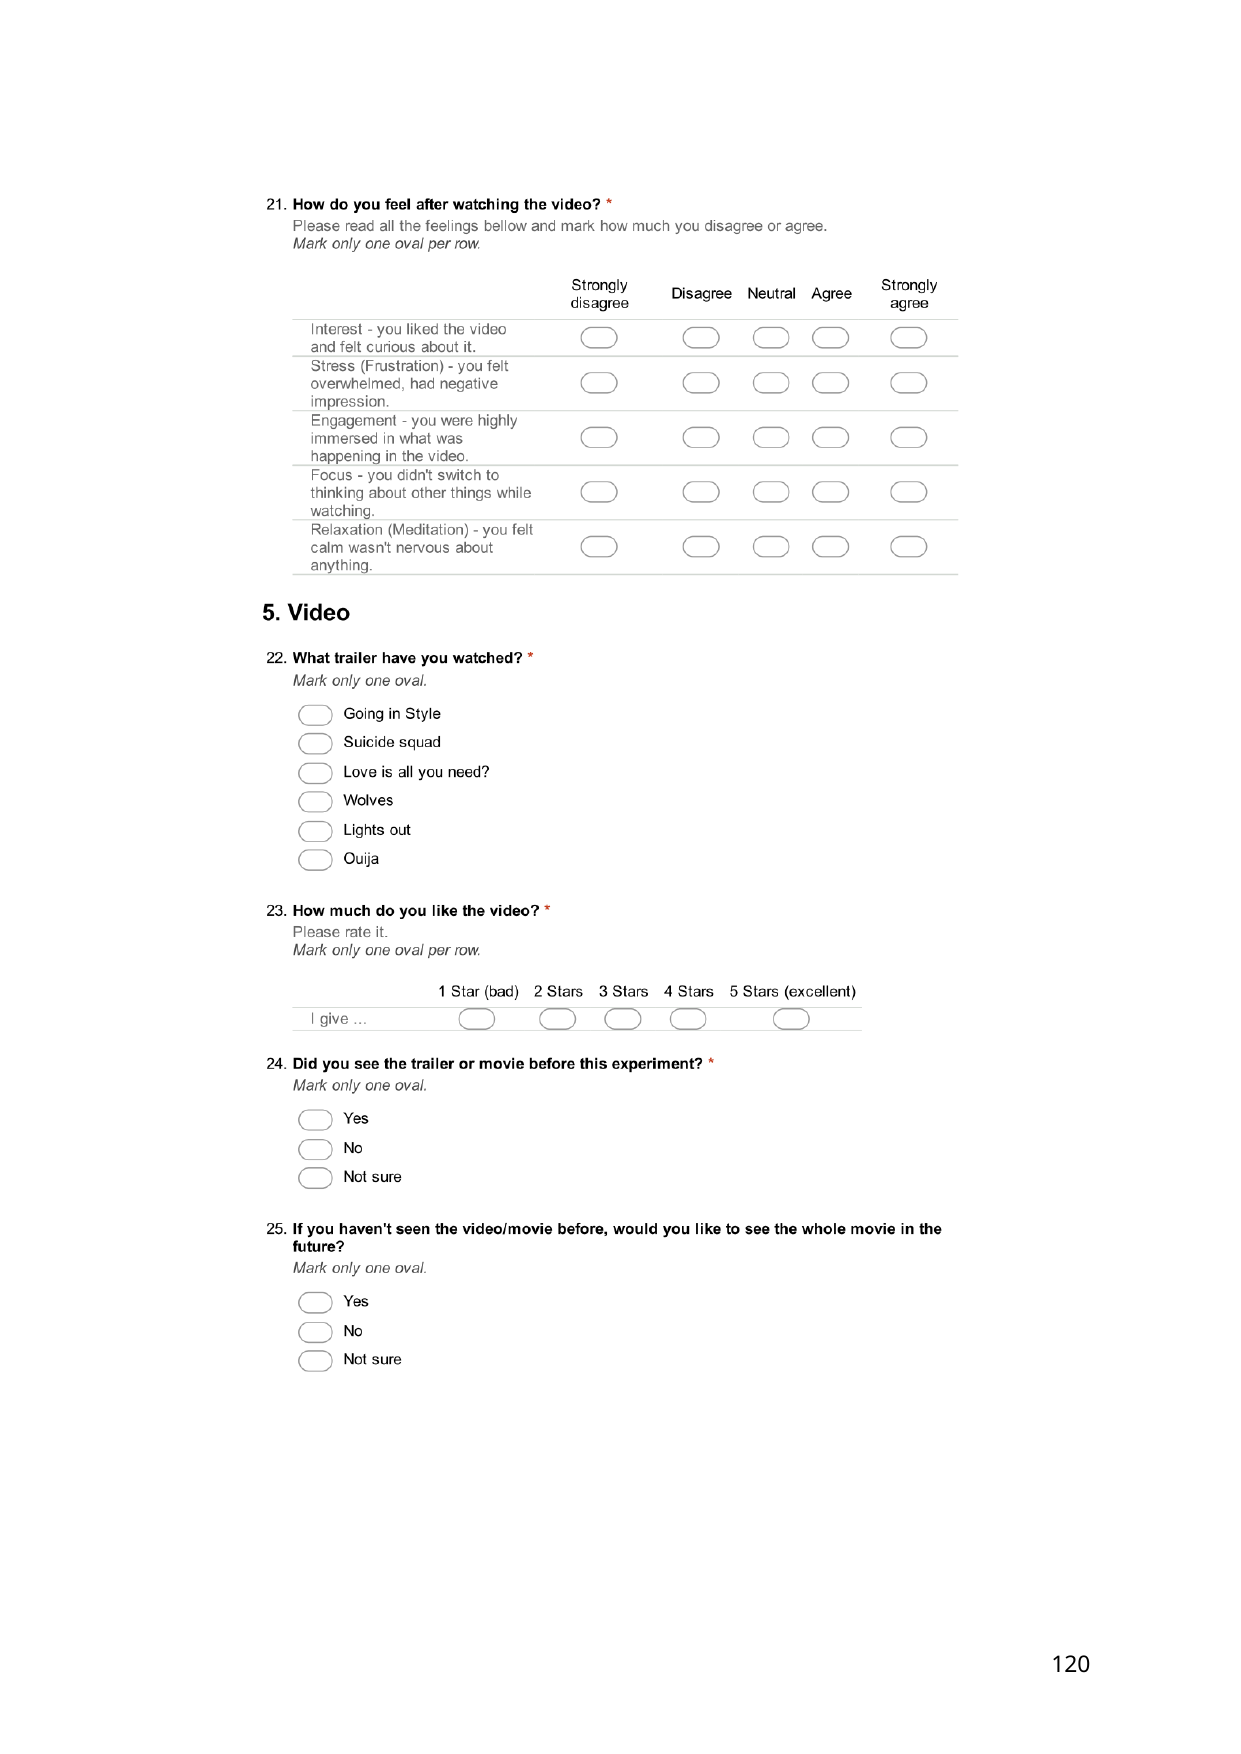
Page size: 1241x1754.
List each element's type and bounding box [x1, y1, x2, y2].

picture [150, 150, 1091, 1481]
